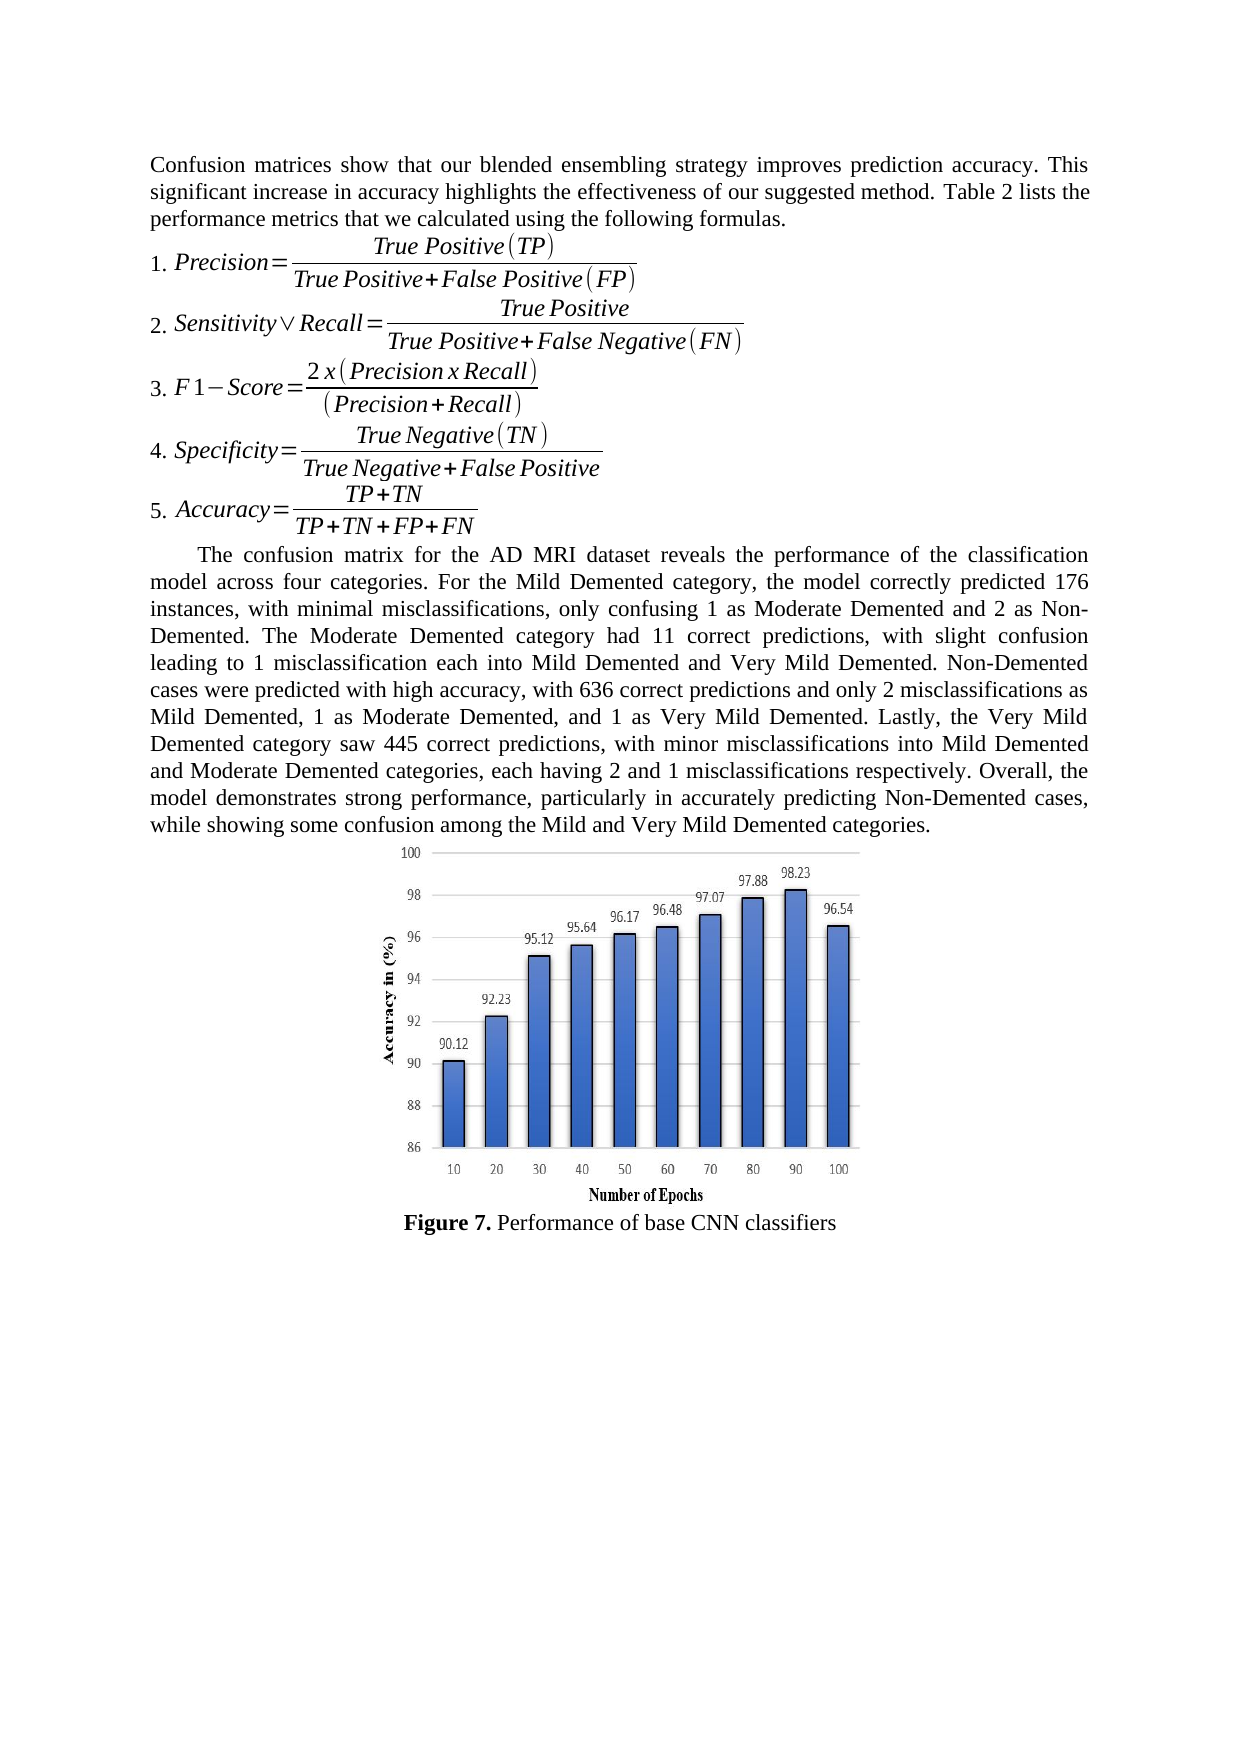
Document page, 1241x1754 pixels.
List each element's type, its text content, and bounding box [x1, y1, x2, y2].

text 2. [150, 295, 1090, 356]
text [150, 177, 1090, 231]
text The confusion matrix for the AD MRI dataset reveals the performance of the classification model across four categories. For the Mild Demented category, the model correctly predicted 176 instances, with minimal misclassifications, only confusing 1 as Moderate Demented and 2 as Non-Demented. The Moderate Demented category had 11 correct predictions, with slight confusion leading to 1 misclassification each into Mild Demented and Very Mild Demented. Non-Demented cases were predicted with high accuracy, with 636 correct predictions and only 2 misclassifications as Mild Demented, 1 as Moderate Demented, and 1 as Very Mild Demented. Lastly, the Very Mild Demented category saw 445 correct predictions, with minor misclassifications into Mild Demented and Moderate Demented categories, each having 2 and 1 misclassifications respectively. Overall, the model demonstrates strong performance, particularly in accurately predicting Non-Demented cases, while showing some confusion among the Mild and Very Mild Demented categories. [150, 540, 1090, 838]
picture [373, 837, 867, 1209]
text 1. [150, 231, 1090, 295]
text 3. [150, 356, 1090, 420]
text 5. [150, 481, 1090, 540]
text Figure 7. Performance of base CNN classifiers [150, 1208, 1090, 1235]
text 4. [150, 420, 1090, 481]
